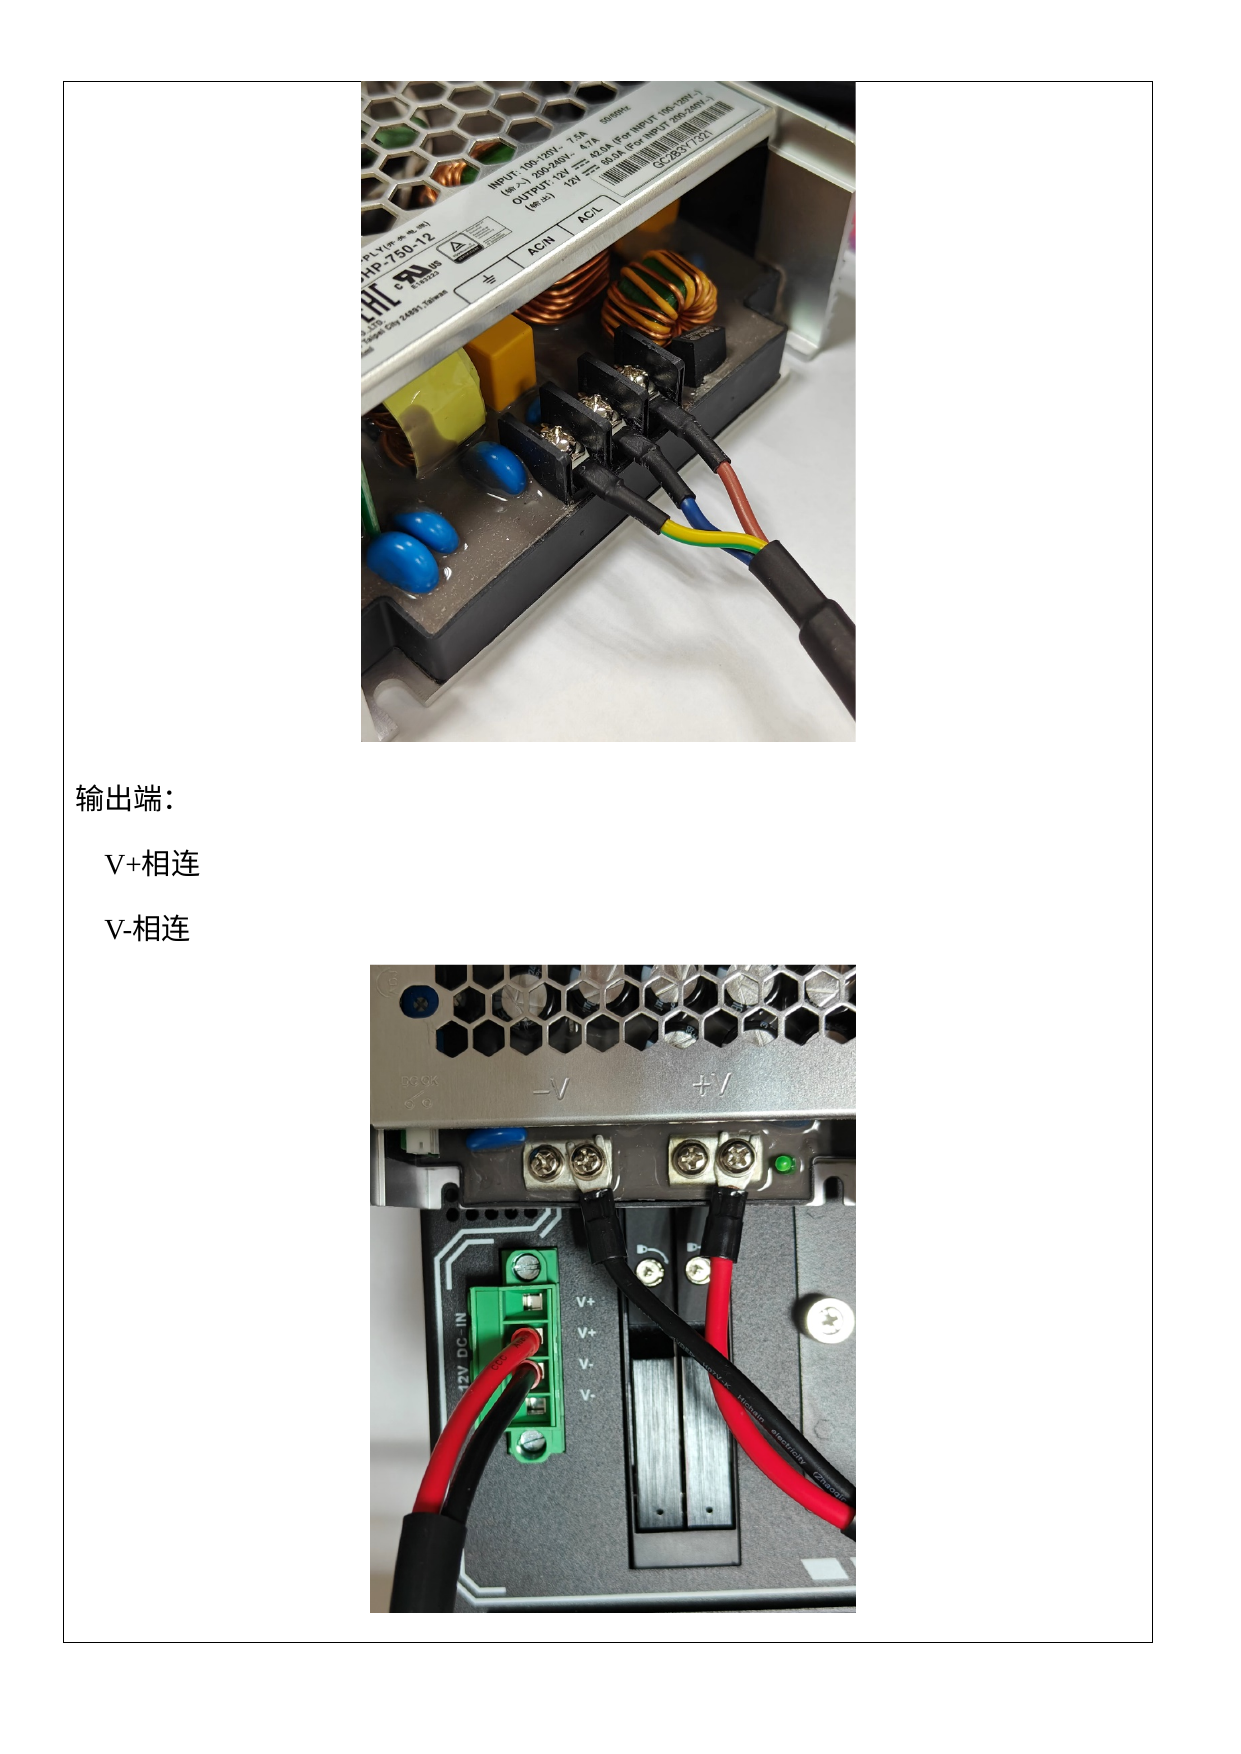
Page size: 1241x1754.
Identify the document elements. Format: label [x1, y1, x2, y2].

picture [370, 965, 856, 1612]
picture [361, 81, 856, 742]
table_header [64, 82, 1152, 1642]
